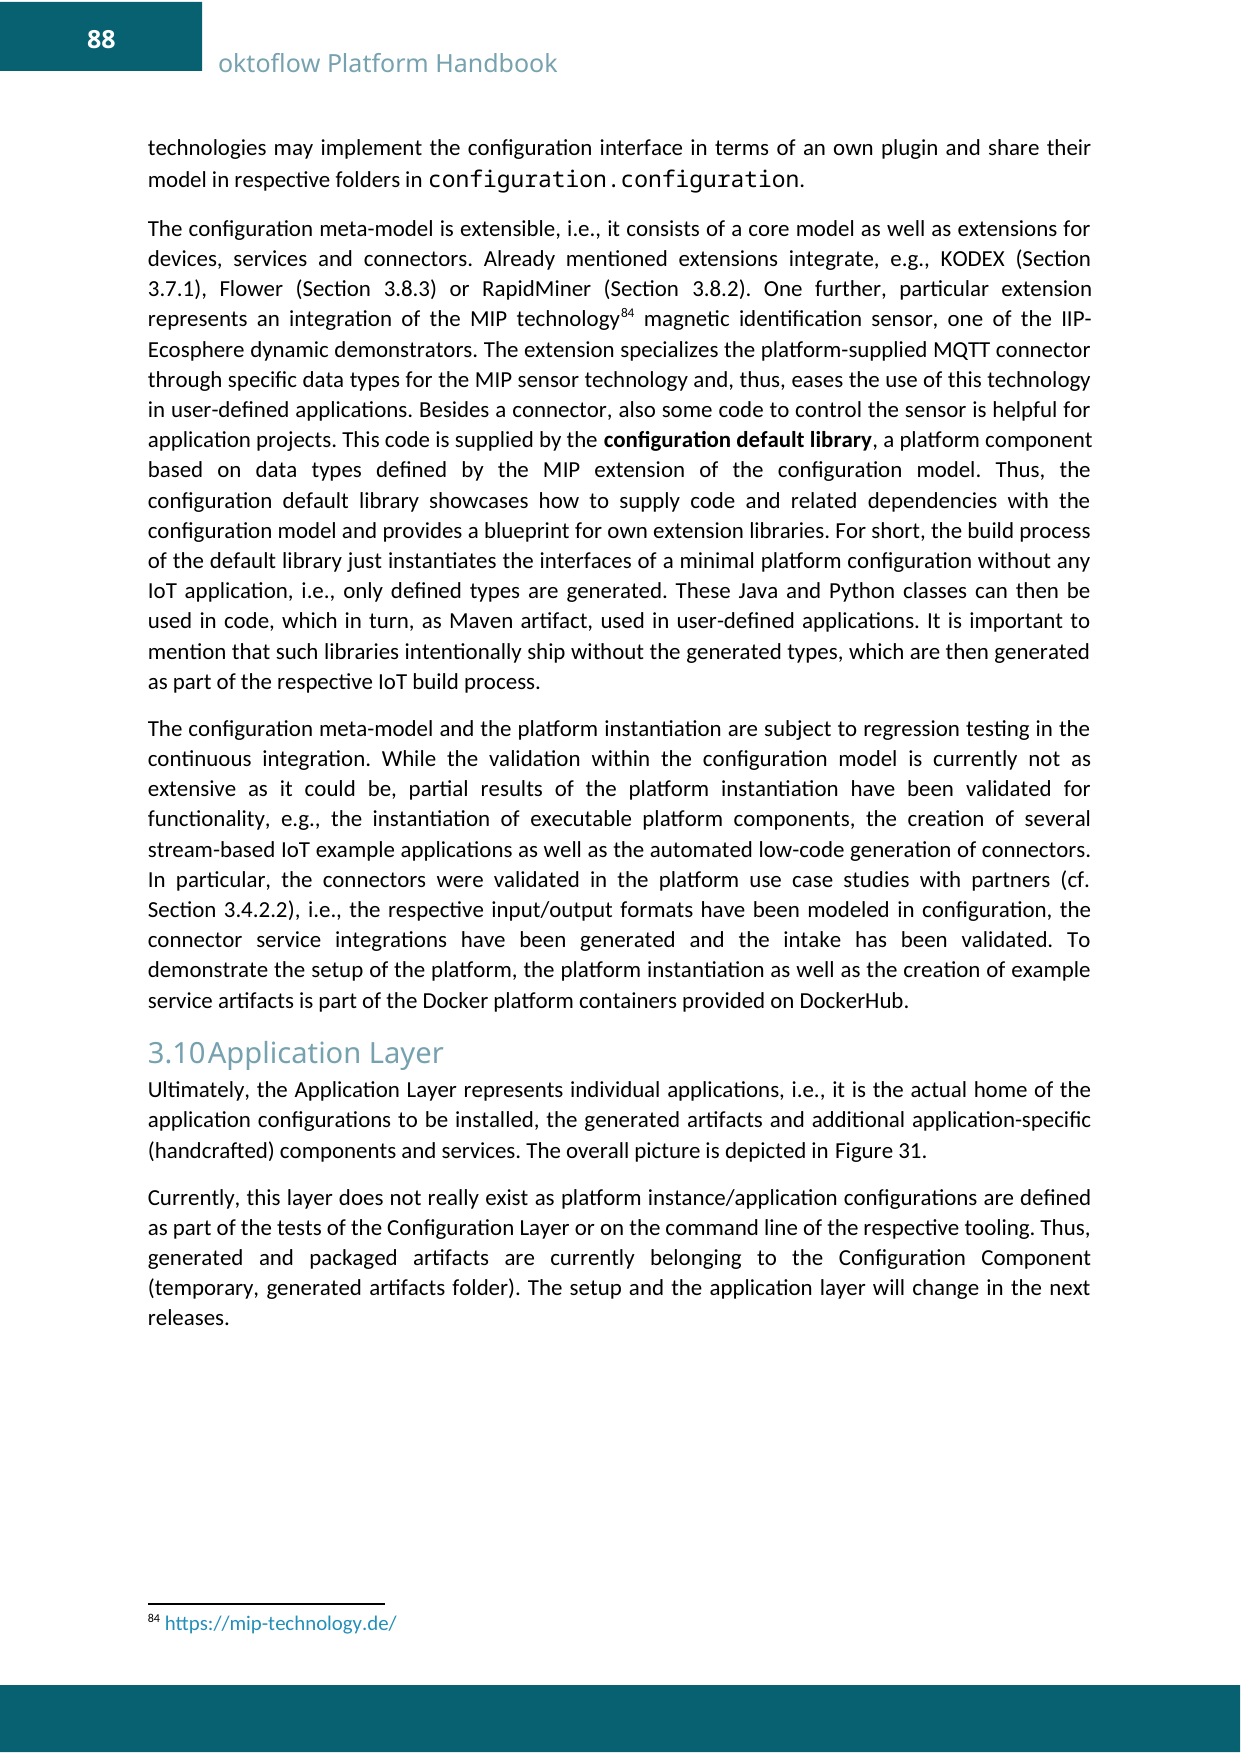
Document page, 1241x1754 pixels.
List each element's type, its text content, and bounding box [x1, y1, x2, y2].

subtitle Application Layer [148, 1033, 1093, 1072]
text Currently, this layer does not really exist as platform instance/application configurations are defined as part of the tests of the Configuration Layer or on the command line of the respective tooling. Thus, generated and packaged artifacts are currently belonging to the Configuration Component (temporary, generated artifacts folder). The setup and the application layer will change in the next releases. [148, 1183, 1093, 1332]
text The configuration meta-model is extensible, i.e., it consists of a core model as well as extensions for devices, services and connectors. Already mentioned extensions integrate, e.g., KODEX (Section 3.7.1), Flower (Section 3.8.3) or RapidMiner (Section 3.8.2). One further, particular extension represents an integration of the MIP technology magnetic identification sensor, one of the IIP-Ecosphere dynamic demonstrators. The extension specializes the platform-supplied MQTT connector through specific data types for the MIP sensor technology and, thus, eases the use of this technology in user-defined applications. Besides a connector, also some code to control the sensor is helpful for application projects. This code is supplied by the configuration default library, a platform component based on data types defined by the MIP extension of the configuration model. Thus, the configuration default library showcases how to supply code and related dependencies with the configuration model and provides a blueprint for own extension libraries. For short, the build process of the default library just instantiates the interfaces of a minimal platform configuration without any IoT application, i.e., only defined types are generated. These Java and Python classes can then be used in code, which in turn, as Maven artifact, used in user-defined applications. It is important to mention that such libraries intentionally ship without the generated types, which are then generated as part of the respective IoT build process. [148, 214, 1093, 695]
text Ultimately, the Application Layer represents individual applications, i.e., it is the actual home of the application configurations to be installed, the generated artifacts and additional application-specific (handcrafted) components and services. The overall picture is depicted in Figure 31. [148, 1075, 1093, 1164]
text The configuration meta-model and the platform instantiation are subject to regression testing in the continuous integration. While the validation within the configuration model is currently not as extensive as it could be, partial results of the platform instantiation have been validated for functionality, e.g., the instantiation of executable platform components, the creation of several stream-based IoT example applications as well as the automated low-code generation of connectors. In particular, the connectors were validated in the platform use case studies with partners (cf. Section 3.4.2.2), i.e., the respective input/output formats have been modeled in configuration, the connector service integrations have been generated and the intake has been validated. To demonstrate the setup of the platform, the platform instantiation as well as the creation of example service artifacts is part of the Docker platform containers provided on DockerHub. [148, 714, 1093, 1014]
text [148, 133, 1093, 195]
